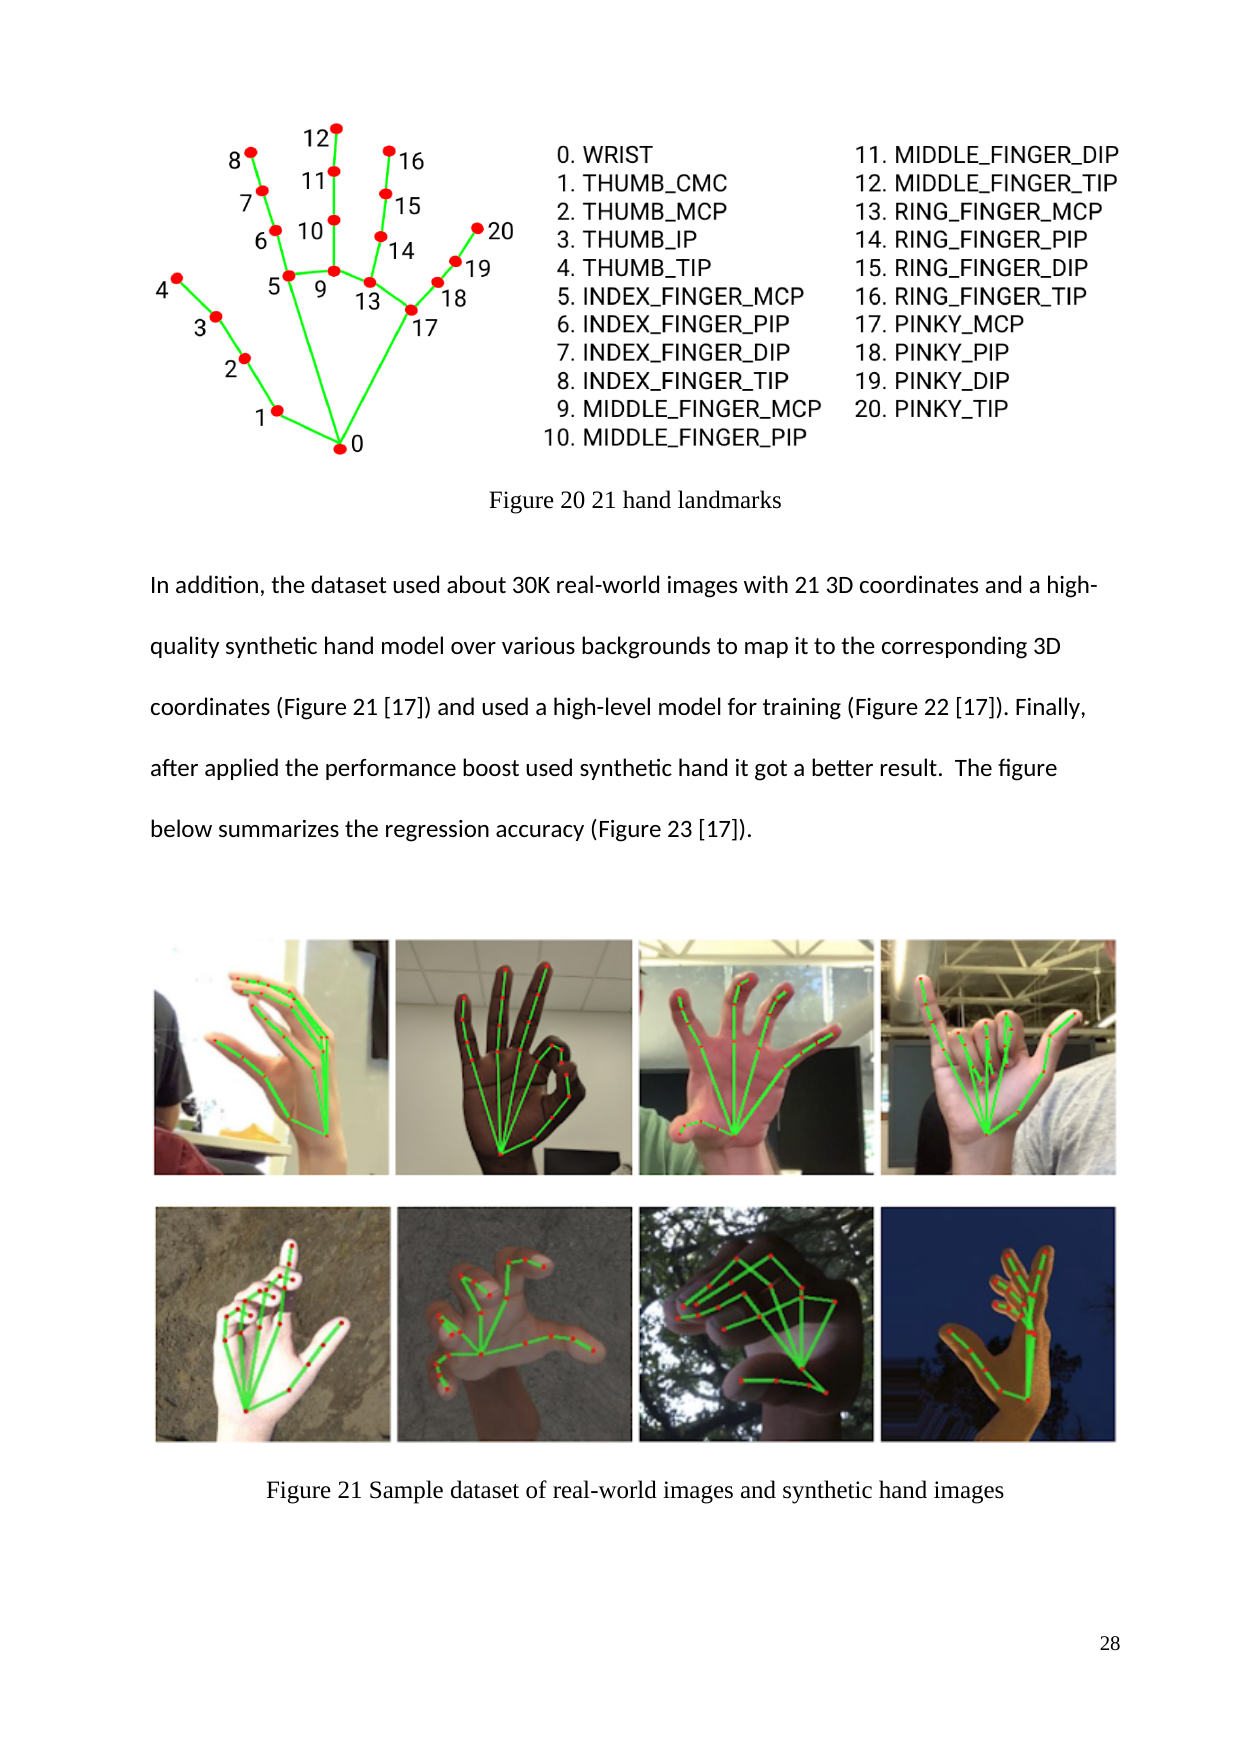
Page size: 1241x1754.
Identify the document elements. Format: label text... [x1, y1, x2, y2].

picture [150, 120, 1123, 459]
text In addition, the dataset used about 30K real-world images with 21 3D coordinates and a high-quality synthetic hand model over various backgrounds to map it to the corresponding 3D coordinates (Figure 21 [17]) and used a high-level model for training (Figure 22 [17]). Finally, after applied the performance boost used synthetic hand it got a better result. The figure below summarizes the regression accuracy (Figure 23 [17]). [150, 569, 1120, 844]
text Figure 21 Sample dataset of real-world images and synthetic hand images [150, 1475, 1120, 1504]
text Figure 20 21 hand landmarks [150, 485, 1120, 514]
picture [150, 935, 1121, 1449]
